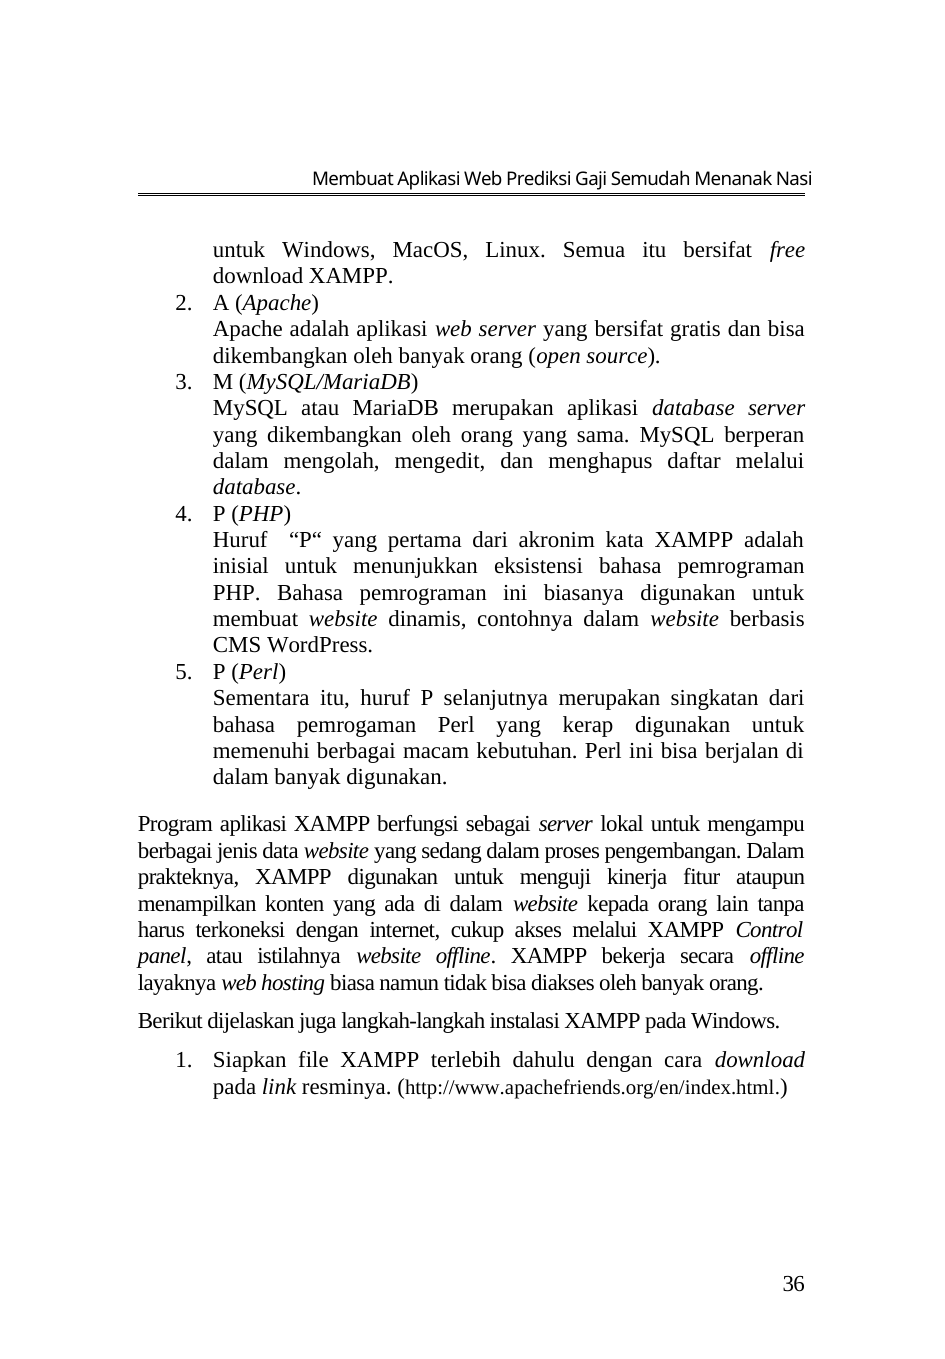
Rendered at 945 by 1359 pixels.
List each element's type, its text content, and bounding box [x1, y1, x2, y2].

list P (PHP) [175, 500, 805, 526]
list Siapkan file XAMPP terlebih dahulu dengan cara download pada link resminya. (http://www.apachefriends.org/en/index.html.) [175, 1046, 805, 1099]
list Apache adalah aplikasi web server yang bersifat gratis dan bisa dikembangkan oleh banyak orang (open source). [213, 315, 805, 368]
text Program aplikasi XAMPP berfungsi sebagai server lokal untuk mengampu berbagai jenis data website yang sedang dalam proses pengembangan. Dalam prakteknya, XAMPP digunakan untuk menguji kinerja fitur ataupun menampilkan konten yang ada di dalam website kepada orang lain tanpa harus terkoneksi dengan internet, cukup akses melalui XAMPP Control panel, atau istilahnya website offline. XAMPP bekerja secara offline layaknya web hosting biasa namun tidak bisa diakses oleh banyak orang. [138, 811, 805, 995]
list M (MySQL/MariaDB) [175, 368, 805, 394]
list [213, 236, 805, 289]
text Berikut dijelaskan juga langkah-langkah instalasi XAMPP pada Windows. [138, 1007, 805, 1034]
list Huruf “P“ yang pertama dari akronim kata XAMPP adalah inisial untuk menunjukkan eksistensi bahasa pemrograman PHP. Bahasa pemrograman ini biasanya digunakan untuk membuat website dinamis, contohnya dalam website berbasis CMS WordPress. [213, 526, 805, 658]
list A (Apache) [175, 289, 805, 315]
list P (Perl) [175, 658, 805, 684]
list MySQL atau MariaDB merupakan aplikasi database server yang dikembangkan oleh orang yang sama. MySQL berperan dalam mengolah, mengedit, dan menghapus daftar melalui database. [213, 394, 805, 500]
list Sementara itu, huruf P selanjutnya merupakan singkatan dari bahasa pemrogaman Perl yang kerap digunakan untuk memenuhi berbagai macam kebutuhan. Perl ini bisa berjalan di dalam banyak digunakan. [213, 684, 805, 790]
